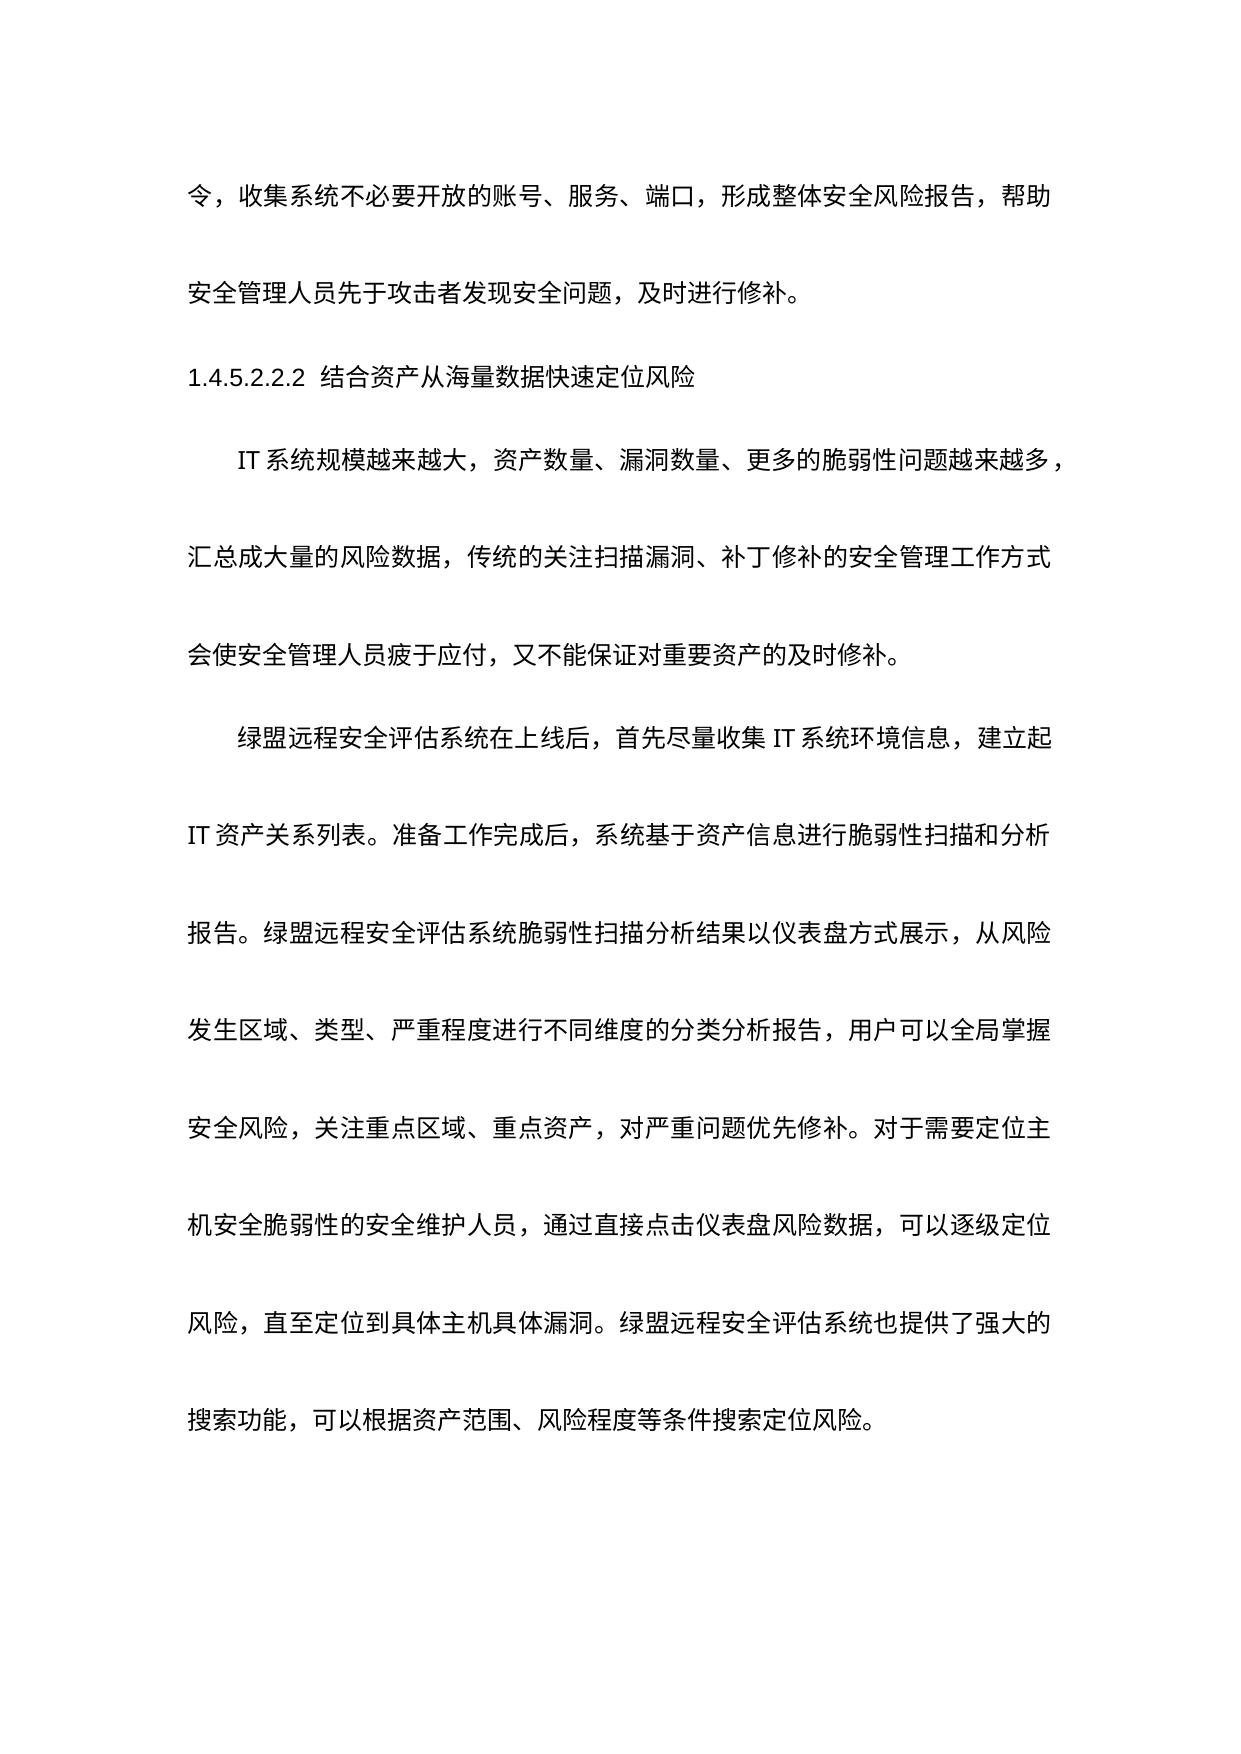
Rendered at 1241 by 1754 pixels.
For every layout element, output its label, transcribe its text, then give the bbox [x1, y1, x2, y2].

text IT系统规模越来越大，资产数量、漏洞数量、更多的脆弱性问题越来越多，汇总成大量的风险数据，传统的关注扫描漏洞、补丁修补的安全管理工作方式会使安全管理人员疲于应付，又不能保证对重要资产的及时修补。 [187, 426, 1053, 686]
text 绿盟远程安全评估系统在上线后，首先尽量收集IT系统环境信息，建立起IT资产关系列表。准备工作完成后，系统基于资产信息进行脆弱性扫描和分析报告。绿盟远程安全评估系统脆弱性扫描分析结果以仪表盘方式展示，从风险发生区域、类型、严重程度进行不同维度的分类分析报告，用户可以全局掌握安全风险，关注重点区域、重点资产，对严重问题优先修补。对于需要定位主机安全脆弱性的安全维护人员，通过直接点击仪表盘风险数据，可以逐级定位风险，直至定位到具体主机具体漏洞。绿盟远程安全评估系统也提供了强大的搜索功能，可以根据资产范围、风险程度等条件搜索定位风险。 [187, 704, 1053, 1451]
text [187, 162, 1053, 324]
subtitle 结合资产从海量数据快速定位风险 [187, 343, 1053, 408]
